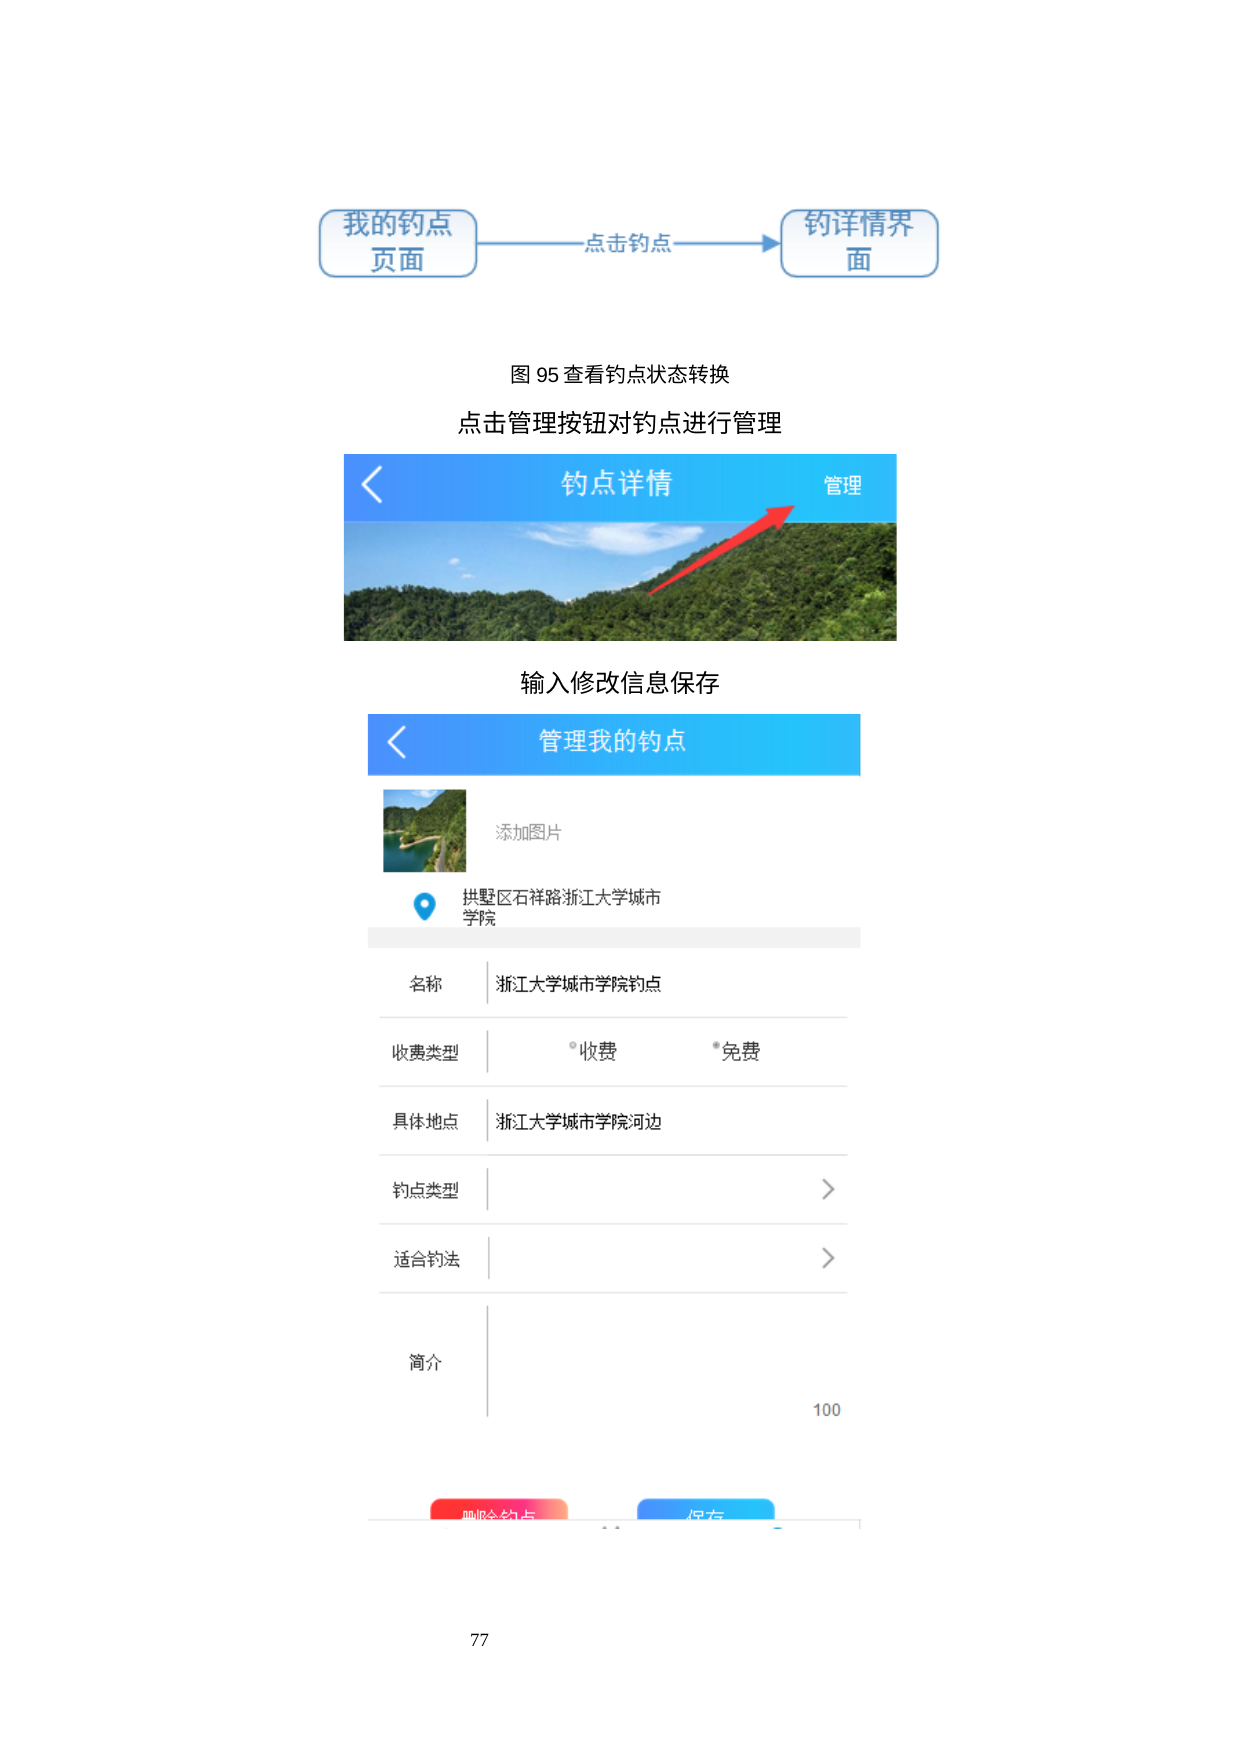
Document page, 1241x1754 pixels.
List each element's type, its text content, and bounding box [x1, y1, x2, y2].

picture [238, 162, 1003, 336]
picture [343, 454, 897, 641]
text 输入修改信息保存 [187, 649, 1053, 714]
text 点击管理按钮对钓点进行管理 [187, 389, 1053, 454]
text 图 95查看钓点状态转换 [187, 357, 1053, 389]
picture [367, 714, 873, 1529]
